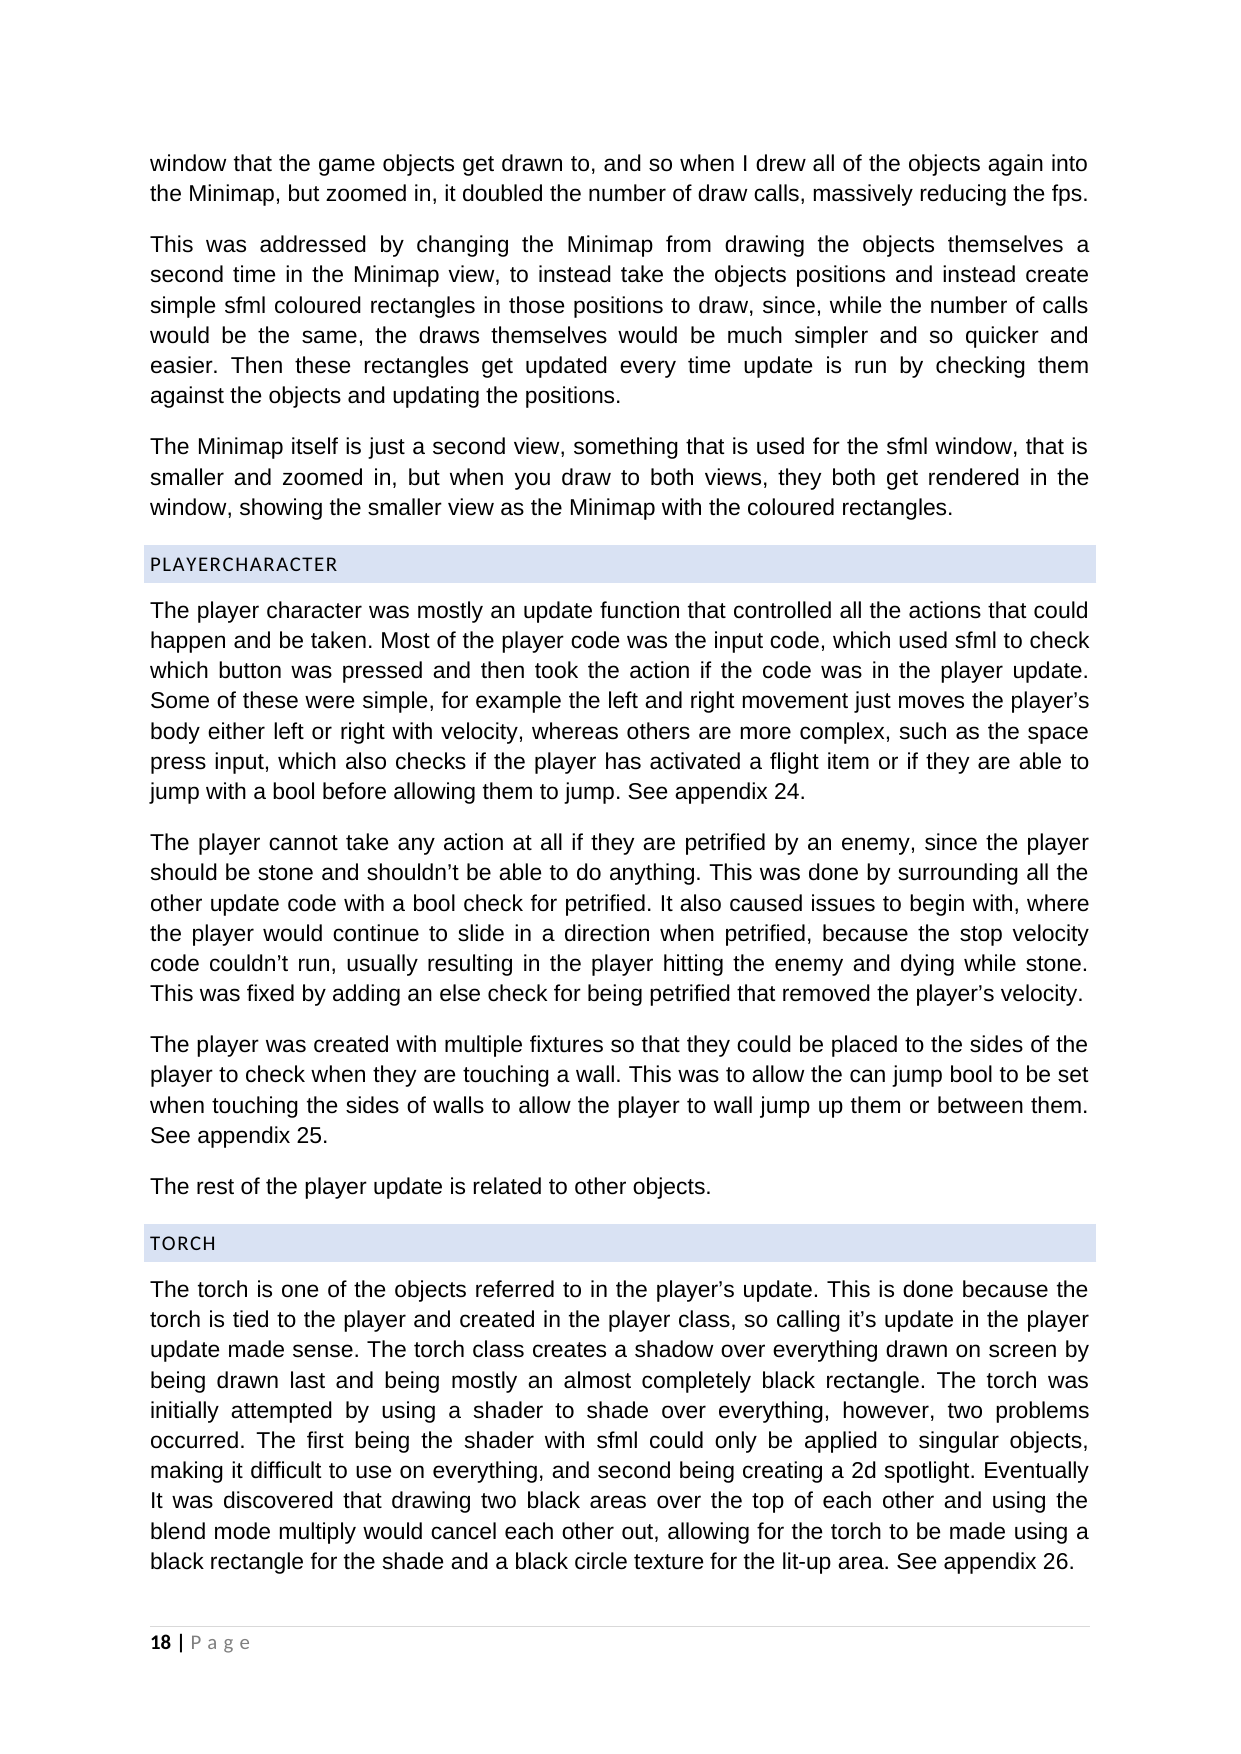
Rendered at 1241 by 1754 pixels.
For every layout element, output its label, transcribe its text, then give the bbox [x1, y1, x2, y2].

subtitle PlayerCharacter [150, 551, 1090, 576]
text The rest of the player update is related to other objects. [150, 1173, 1090, 1199]
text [150, 150, 1090, 207]
text The Minimap itself is just a second view, something that is used for the sfml window, that is smaller and zoomed in, but when you draw to both views, they both get rendered in the window, showing the smaller view as the Minimap with the coloured rectangles. [150, 433, 1090, 520]
text The torch is one of the objects referred to in the player’s update. This is done because the torch is tied to the player and created in the player class, so calling it’s update in the player update made sense. The torch class creates a shadow over everything drawn on screen by being drawn last and being mostly an almost completely black rectangle. The torch was initially attempted by using a shader to shade over everything, however, two problems occurred. The first being the shader with sfml could only be applied to singular objects, making it difficult to use on everything, and second being creating a 2d spotlight. Eventually It was discovered that drawing two black areas over the top of each other and using the blend mode multiply would cancel each other out, allowing for the torch to be made using a black rectangle for the shade and a black circle texture for the lit-up area. See appendix 26. [150, 1276, 1090, 1574]
text The player character was mostly an update function that controlled all the actions that could happen and be taken. Most of the player code was the input code, which used sfml to check which button was pressed and then took the action if the code was in the player update. Some of these were simple, for example the left and right movement just moves the player’s body either left or right with velocity, whereas others are more complex, such as the space press input, which also checks if the player has activated a flight item or if they are able to jump with a bool before allowing them to jump. See appendix 24. [150, 597, 1090, 804]
text This was addressed by changing the Minimap from drawing the objects themselves a second time in the Minimap view, to instead take the objects positions and instead create simple sfml coloured rectangles in those positions to draw, since, while the number of calls would be the same, the draws themselves would be much simpler and so quicker and easier. Then these rectangles get updated every time update is run by checking them against the objects and updating the positions. [150, 231, 1090, 409]
text The player cannot take any action at all if they are petrified by an enemy, since the player should be stone and shouldn’t be able to do anything. This was done by surrounding all the other update code with a bool check for petrified. It also caused issues to begin with, where the player would continue to slide in a direction when petrified, because the stop velocity code couldn’t run, usually resulting in the player hitting the enemy and dying while stone. This was fixed by adding an else check for being petrified that removed the player’s velocity. [150, 829, 1090, 1007]
text The player was created with multiple fixtures so that they could be placed to the sides of the player to check when they are touching a wall. This was to allow the can jump bool to be set when touching the sides of walls to allow the player to wall jump up them or between them. See appendix 25. [150, 1031, 1090, 1148]
subtitle Torch [150, 1230, 1090, 1256]
